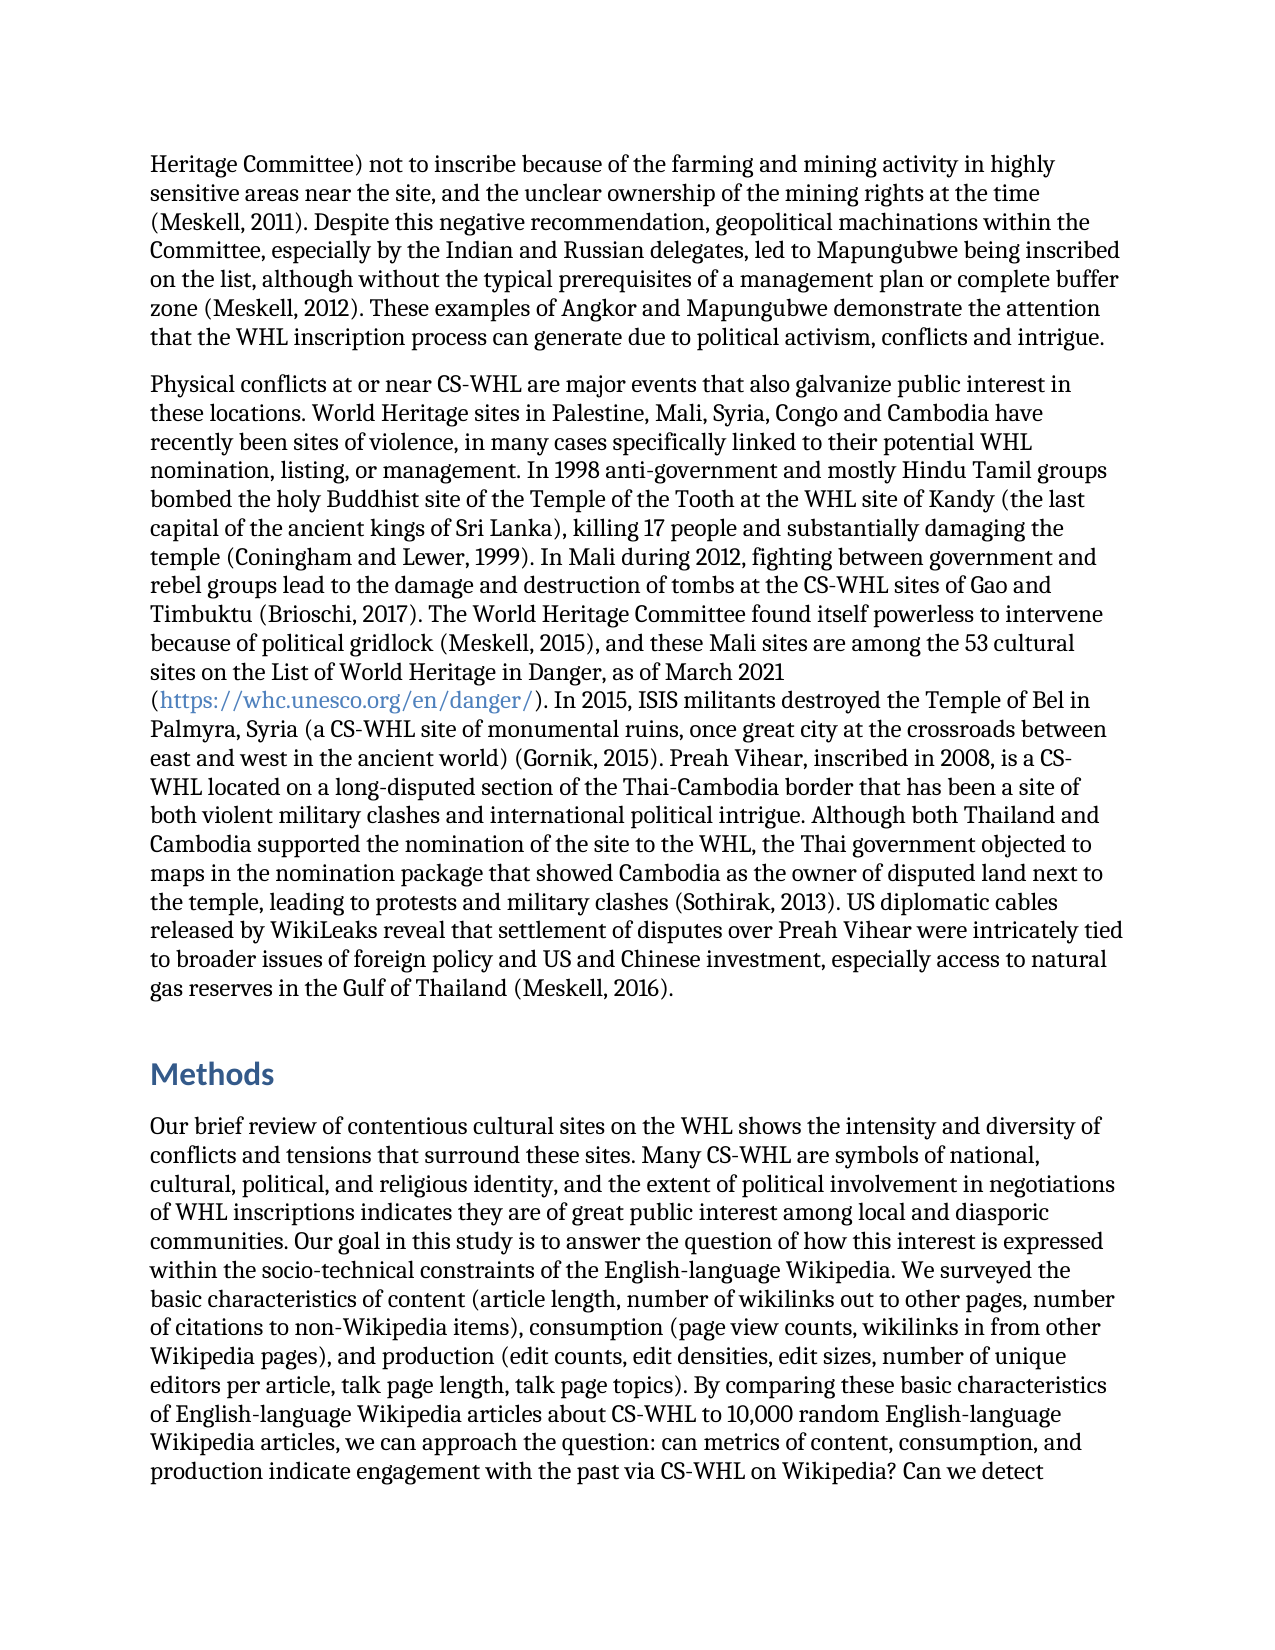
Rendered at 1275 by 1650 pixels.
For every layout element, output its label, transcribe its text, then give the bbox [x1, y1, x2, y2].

text Physical conflicts at or near CS-WHL are major events that also galvanize public interest in these locations. World Heritage sites in Palestine, Mali, Syria, Congo and Cambodia have recently been sites of violence, in many cases specifically linked to their potential WHL nomination, listing, or management. In 1998 anti-government and mostly Hindu Tamil groups bombed the holy Buddhist site of the Temple of the Tooth at the WHL site of Kandy (the last capital of the ancient kings of Sri Lanka), killing 17 people and substantially damaging the temple (Coningham and Lewer, 1999). In Mali during 2012, fighting between government and rebel groups lead to the damage and destruction of tombs at the CS-WHL sites of Gao and Timbuktu (Brioschi, 2017). The World Heritage Committee found itself powerless to intervene because of political gridlock (Meskell, 2015), and these Mali sites are among the 53 cultural sites on the List of World Heritage in Danger, as of March 2021 (https://whc.unesco.org/en/danger/). In 2015, ISIS militants destroyed the Temple of Bel in Palmyra, Syria (a CS-WHL site of monumental ruins, once great city at the crossroads between east and west in the ancient world) (Gornik, 2015). Preah Vihear, inscribed in 2008, is a CS-WHL located on a long-disputed section of the Thai-Cambodia border that has been a site of both violent military clashes and international political intrigue. Although both Thailand and Cambodia supported the nomination of the site to the WHL, the Thai government objected to maps in the nomination package that showed Cambodia as the owner of disputed land next to the temple, leading to protests and military clashes (Sothirak, 2013). US diplomatic cables released by WikiLeaks reveal that settlement of disputes over Preah Vihear were intricately tied to broader issues of foreign policy and US and Chinese investment, especially access to natural gas reserves in the Gulf of Thailand (Meskell, 2016). [150, 370, 1125, 1002]
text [150, 1112, 1125, 1486]
subtitle Methods [150, 1052, 1125, 1093]
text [150, 150, 1125, 351]
